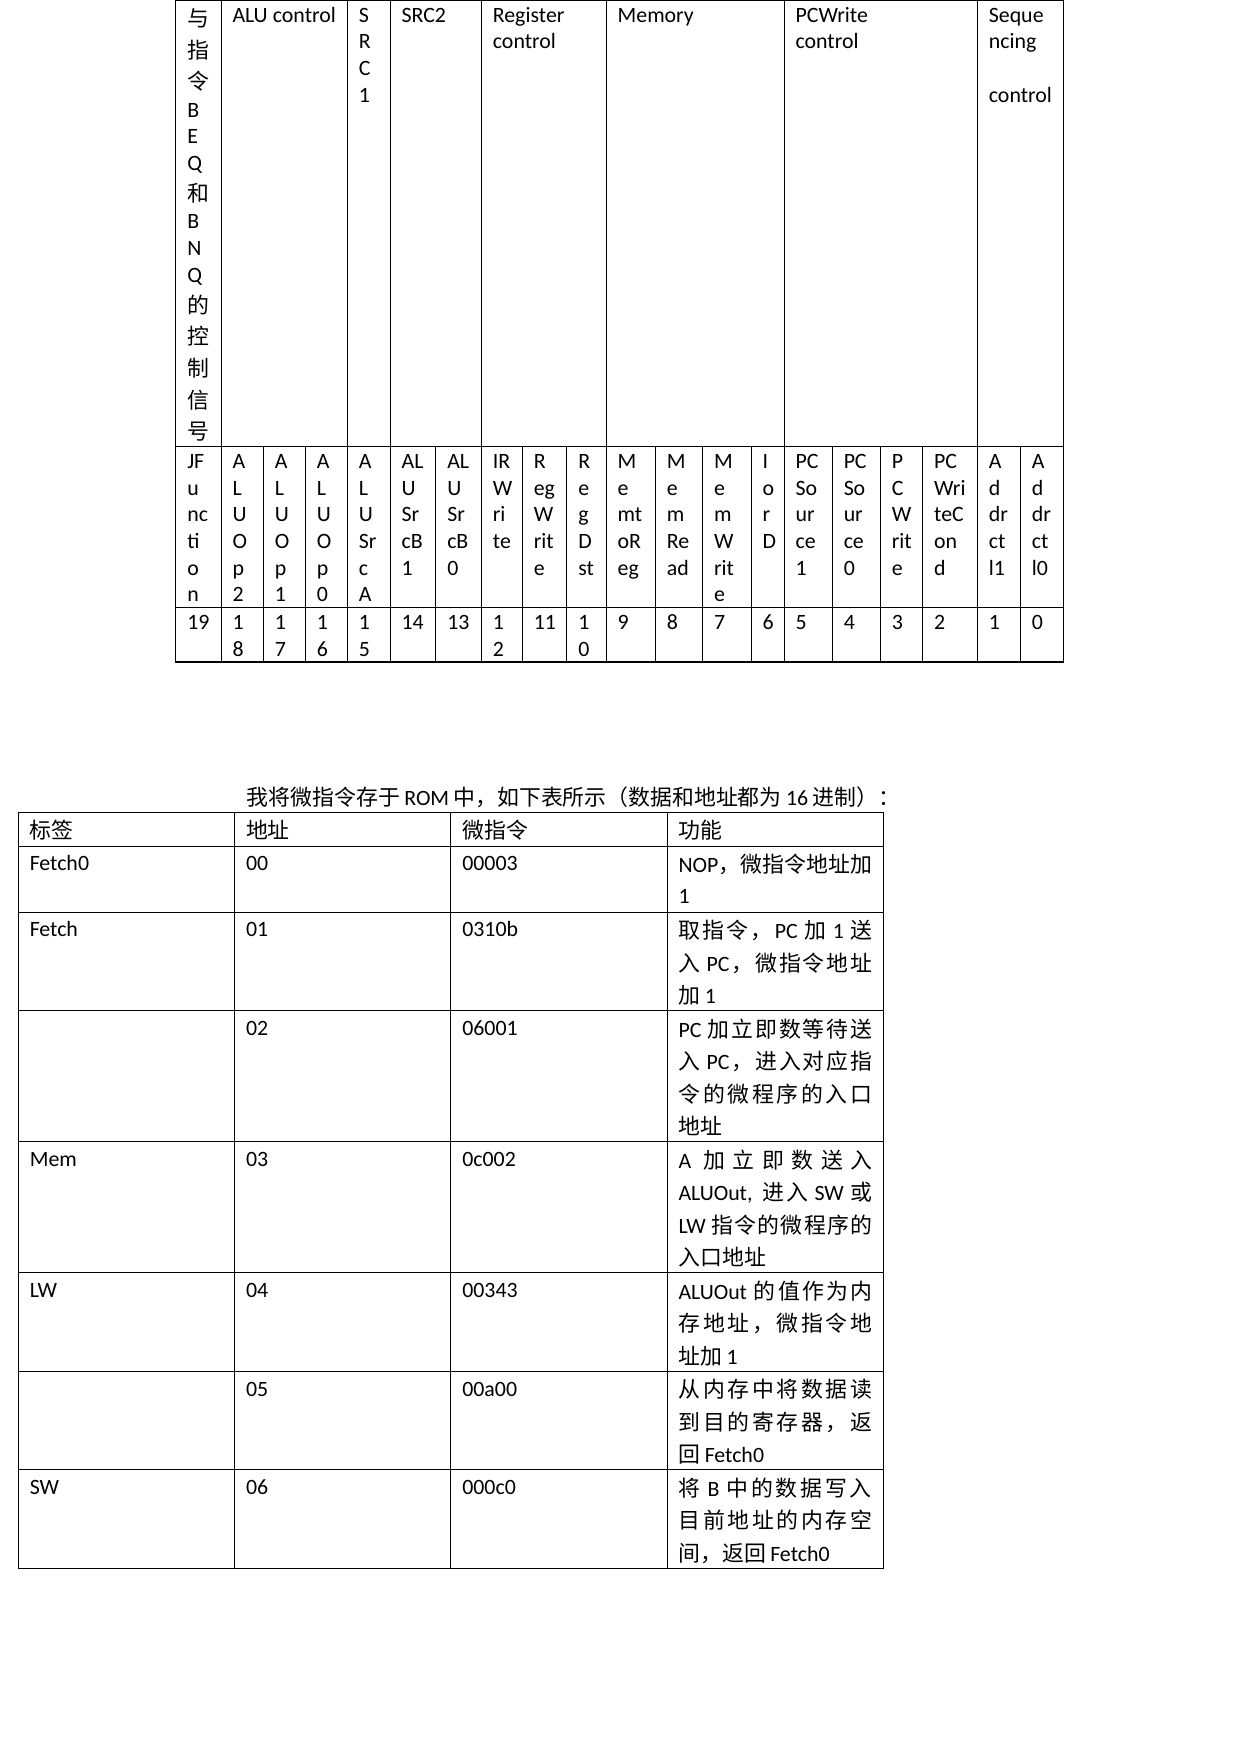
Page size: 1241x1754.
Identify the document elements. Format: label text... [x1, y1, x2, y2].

table_cell 5 [785, 608, 832, 661]
table_cell 18 [222, 608, 263, 661]
table_cell MemWrite [703, 447, 751, 607]
table_cell Fetch [19, 913, 234, 1010]
table_cell 01 [235, 913, 450, 1010]
table_cell 4 [833, 608, 880, 661]
table_cell ALUOut的值作为内存地址，微指令地址加1 [668, 1273, 883, 1371]
table_header 地址 [235, 813, 450, 846]
table_cell 16 [306, 608, 347, 661]
table_cell RegDst [567, 447, 606, 607]
table_cell ALUOp0 [306, 447, 347, 607]
table_cell 2 [923, 608, 977, 661]
table_cell 1 [978, 608, 1020, 661]
table_header PCWrite control [785, 1, 977, 446]
table_cell 从内存中将数据读到目的寄存器，返回Fetch0 [668, 1372, 883, 1469]
table_header ALU control [222, 1, 347, 446]
table_cell 00 [235, 847, 450, 912]
table_header SRC1 [348, 1, 390, 446]
table_cell 13 [436, 608, 481, 661]
table_cell 将B中的数据写入目前地址的内存空间，返回Fetch0 [668, 1470, 883, 1568]
table_header 微指令 [451, 813, 667, 846]
table_cell PCSource0 [833, 447, 880, 607]
table_cell 00003 [451, 847, 667, 912]
table_cell IorD [752, 447, 784, 607]
table_cell SW [19, 1470, 234, 1568]
table_cell 0310b [451, 913, 667, 1010]
table_cell 取指令，PC加1送入PC，微指令地址加1 [668, 913, 883, 1010]
table_cell 00343 [451, 1273, 667, 1371]
table_cell LW [19, 1273, 234, 1371]
table_cell 03 [235, 1142, 450, 1272]
table_cell 7 [703, 608, 751, 661]
table_cell 05 [235, 1372, 450, 1469]
table_cell Addrctl1 [978, 447, 1020, 607]
table_cell 04 [235, 1273, 450, 1371]
table_cell Addrctl0 [1021, 447, 1063, 607]
table_cell NOP，微指令地址加1 [668, 847, 883, 912]
table_cell MemtoReg [607, 447, 655, 607]
table_cell 0c002 [451, 1142, 667, 1272]
table_cell 17 [264, 608, 305, 661]
table_cell A加立即数送入ALUOut, 进入SW或LW指令的微程序的入口地址 [668, 1142, 883, 1272]
table_cell Mem [19, 1142, 234, 1272]
table_cell IRWrite [482, 447, 522, 607]
table_cell 06 [235, 1470, 450, 1568]
table_cell JFunction [176, 447, 221, 607]
table_header Register control [482, 1, 606, 446]
table_cell 000c0 [451, 1470, 667, 1568]
table_cell 11 [523, 608, 566, 661]
table_cell [19, 1372, 234, 1469]
table_cell 02 [235, 1011, 450, 1141]
table_cell PCSource1 [785, 447, 832, 607]
text 我将微指令存于ROM中，如下表所示（数据和地址都为16进制）： [247, 779, 1053, 812]
table_cell Fetch0 [19, 847, 234, 912]
table_cell RegWrite [523, 447, 566, 607]
table_header 与指令B EQ和BNQ的控制信号 [176, 1, 221, 446]
table_header SRC2 [391, 1, 481, 446]
table_header Memory [607, 1, 784, 446]
table_cell 12 [482, 608, 522, 661]
table_cell MemRead [656, 447, 702, 607]
table_cell PC加立即数等待送入PC，进入对应指令的微程序的入口地址 [668, 1011, 883, 1141]
table_cell 15 [348, 608, 390, 661]
table_cell 3 [881, 608, 922, 661]
table_header 标签 [19, 813, 234, 846]
table_cell 0 [1021, 608, 1063, 661]
table_header 功能 [668, 813, 883, 846]
table_cell 06001 [451, 1011, 667, 1141]
table_cell 6 [752, 608, 784, 661]
table_cell 10 [567, 608, 606, 661]
table_cell 00a00 [451, 1372, 667, 1469]
table_cell 9 [607, 608, 655, 661]
table_cell 19 [176, 608, 221, 661]
table_cell PCWriteCond [923, 447, 977, 607]
table_cell 8 [656, 608, 702, 661]
table_cell [19, 1011, 234, 1141]
table_cell 14 [391, 608, 435, 661]
table_cell ALUSrcA [348, 447, 390, 607]
table_cell ALUSrcB0 [436, 447, 481, 607]
table_header Sequencing control [978, 1, 1063, 446]
table_cell ALUOp2 [222, 447, 263, 607]
table_cell PCWrite [881, 447, 922, 607]
table_cell ALUSrcB1 [391, 447, 435, 607]
table_cell ALUOp1 [264, 447, 305, 607]
